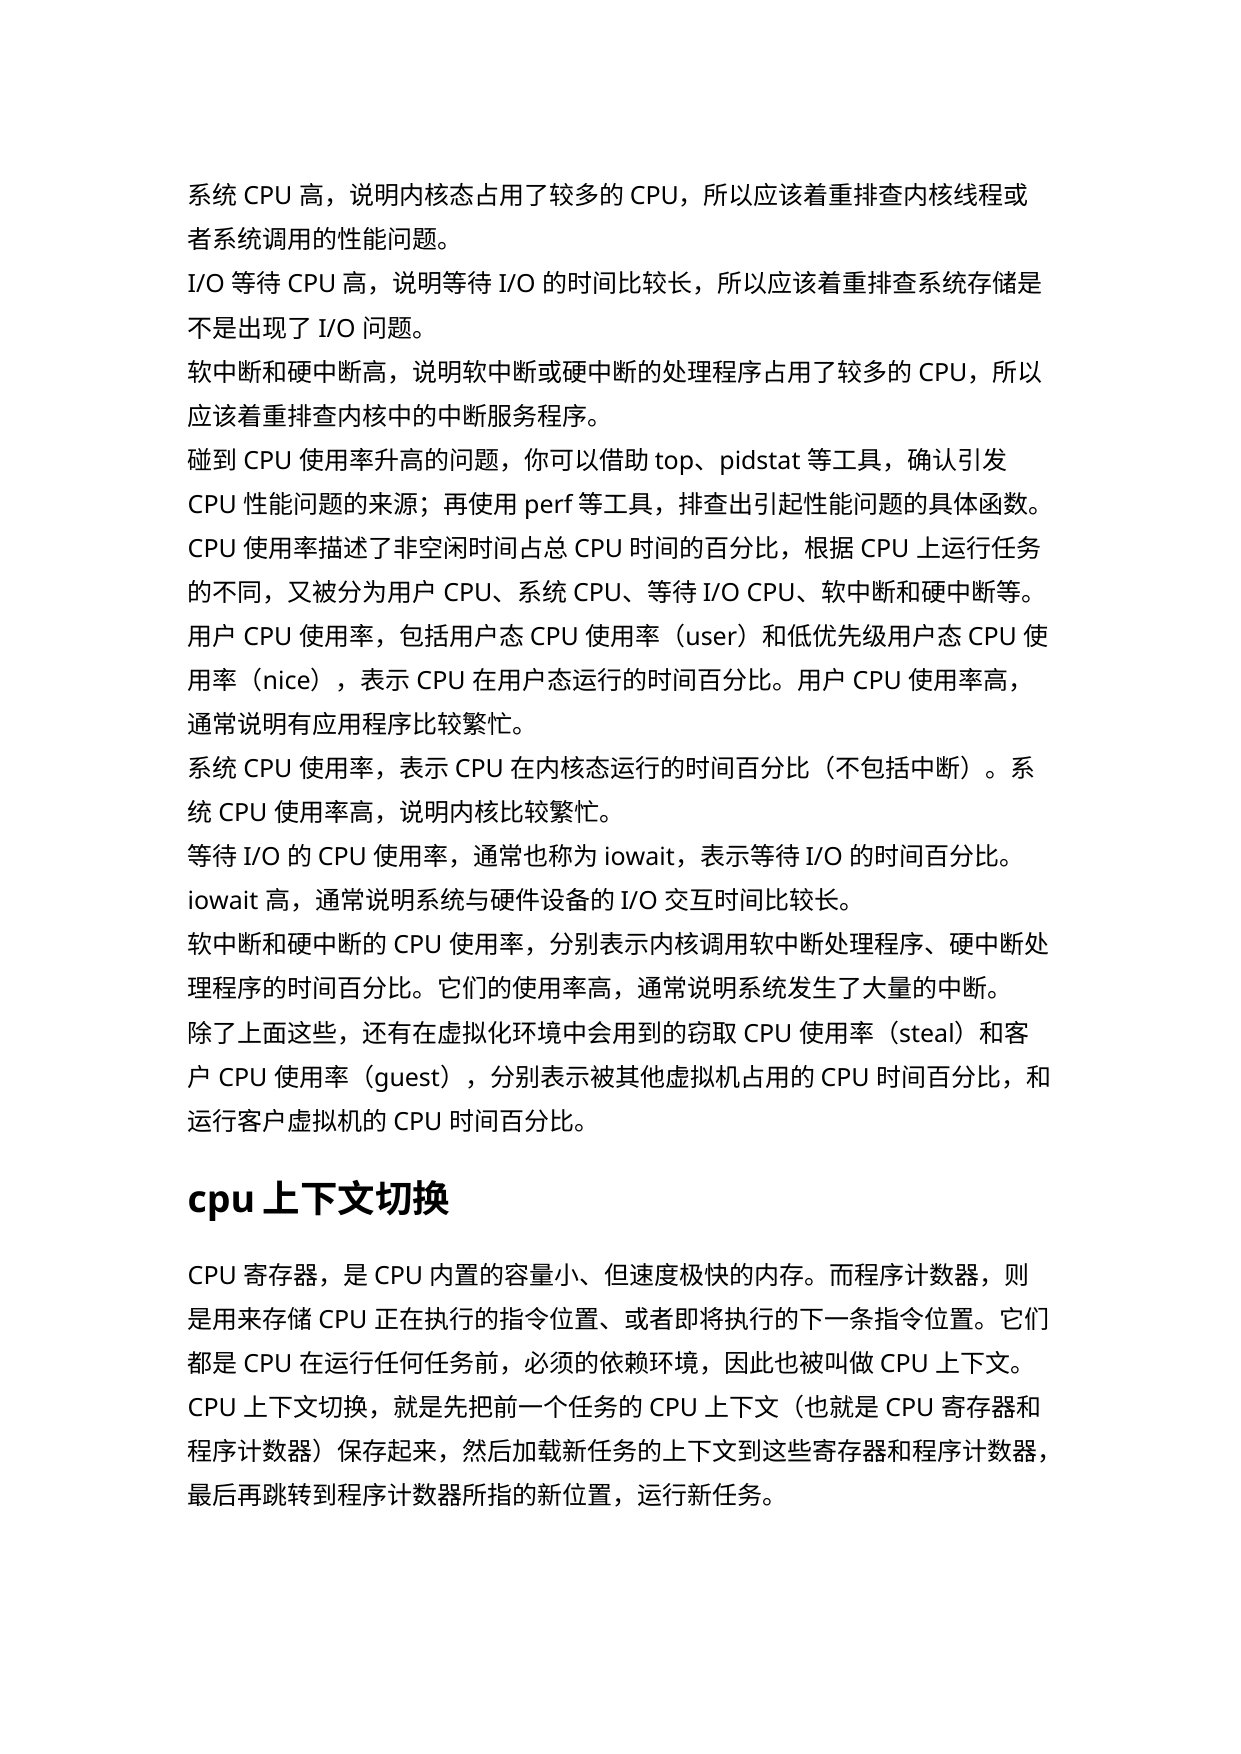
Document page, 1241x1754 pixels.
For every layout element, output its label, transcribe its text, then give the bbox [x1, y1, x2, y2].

text CPU 上下文切换，就是先把前一个任务的 CPU 上下文（也就是 CPU 寄存器和程序计数器）保存起来，然后加载新任务的上下文到这些寄存器和程序计数器，最后再跳转到程序计数器所指的新位置，运行新任务。 [187, 1383, 1053, 1516]
text I/O 等待 CPU 高，说明等待 I/O 的时间比较长，所以应该着重排查系统存储是不是出现了 I/O 问题。 [187, 260, 1053, 348]
text 软中断和硬中断高，说明软中断或硬中断的处理程序占用了较多的 CPU，所以应该着重排查内核中的中断服务程序。 [187, 348, 1053, 436]
text 等待 I/O 的 CPU 使用率，通常也称为 iowait，表示等待 I/O 的时间百分比。iowait 高，通常说明系统与硬件设备的 I/O 交互时间比较长。 [187, 833, 1053, 921]
text 除了上面这些，还有在虚拟化环境中会用到的窃取 CPU 使用率（steal）和客户 CPU 使用率（guest），分别表示被其他虚拟机占用的 CPU 时间百分比，和运行客户虚拟机的 CPU 时间百分比。 [187, 1009, 1053, 1141]
text CPU 寄存器，是 CPU 内置的容量小、但速度极快的内存。而程序计数器，则是用来存储 CPU 正在执行的指令位置、或者即将执行的下一条指令位置。它们都是 CPU 在运行任何任务前，必须的依赖环境，因此也被叫做 CPU 上下文。 [187, 1251, 1053, 1383]
text 用户 CPU 使用率，包括用户态 CPU 使用率（user）和低优先级用户态 CPU 使用率（nice），表示 CPU 在用户态运行的时间百分比。用户 CPU 使用率高，通常说明有应用程序比较繁忙。 [187, 613, 1053, 745]
text 系统 CPU 使用率，表示 CPU 在内核态运行的时间百分比（不包括中断）。系统 CPU 使用率高，说明内核比较繁忙。 [187, 745, 1053, 833]
text cpu上下文切换 [187, 1152, 1053, 1240]
text 碰到 CPU 使用率升高的问题，你可以借助 top、pidstat 等工具，确认引发 CPU 性能问题的来源；再使用 perf 等工具，排查出引起性能问题的具体函数。 [187, 436, 1053, 524]
text 系统 CPU 高，说明内核态占用了较多的 CPU，所以应该着重排查内核线程或者系统调用的性能问题。 [187, 172, 1053, 260]
text CPU 使用率描述了非空闲时间占总 CPU 时间的百分比，根据 CPU 上运行任务的不同，又被分为用户 CPU、系统 CPU、等待 I/O CPU、软中断和硬中断等。 [187, 524, 1053, 613]
text 软中断和硬中断的 CPU 使用率，分别表示内核调用软中断处理程序、硬中断处理程序的时间百分比。它们的使用率高，通常说明系统发生了大量的中断。 [187, 921, 1053, 1009]
